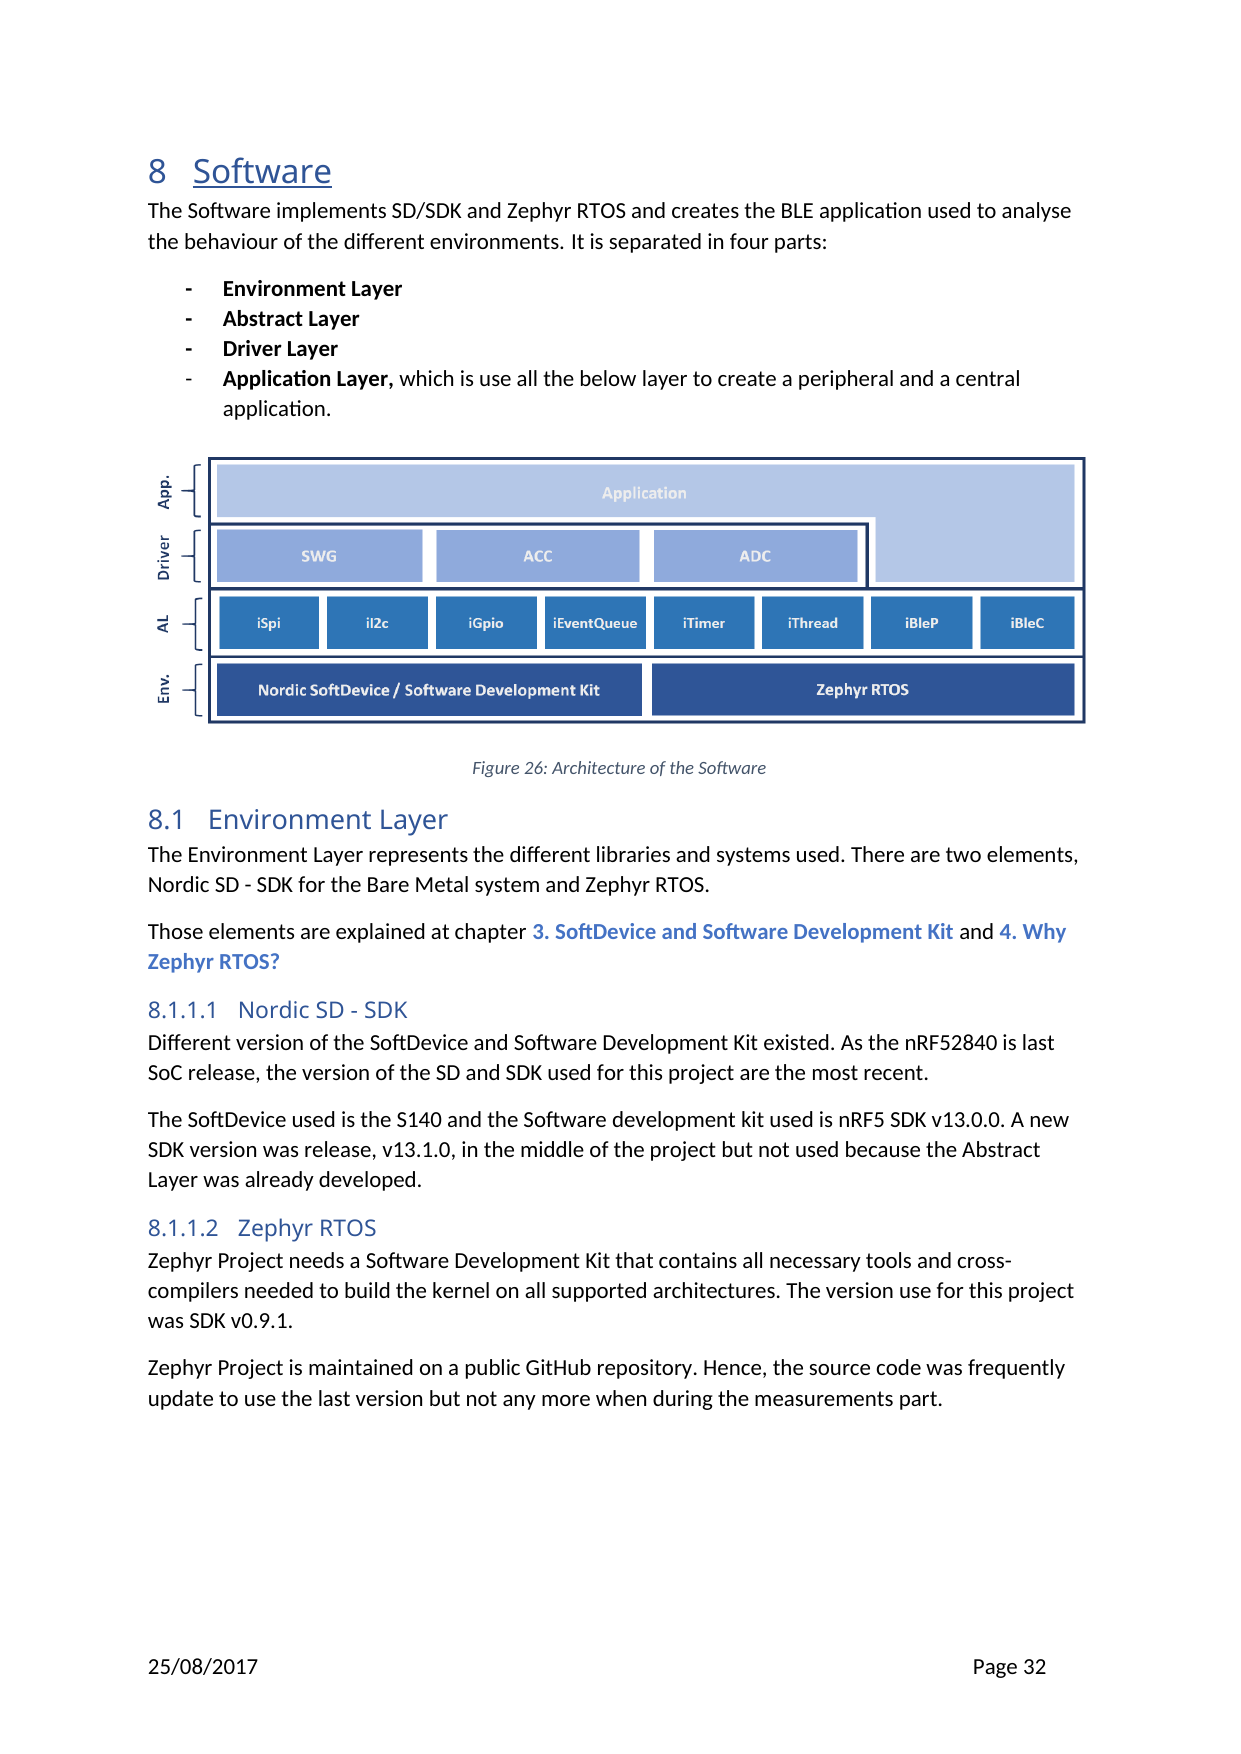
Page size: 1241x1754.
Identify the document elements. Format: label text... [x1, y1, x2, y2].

text Those elements are explained at chapter 3. SoftDevice and Software Development Kit and 4. Why Zephyr RTOS? [148, 917, 1093, 975]
text Zephyr Project is maintained on a public GitHub repository. Hence, the source code was frequently update to use the last version but not any more when during the measurements part. [148, 1353, 1093, 1412]
text Figure : Architecture of the Software [148, 757, 1093, 779]
subtitle Environment Layer [148, 800, 1093, 837]
text Different version of the SoftDevice and Software Development Kit existed. As the nRF52840 is last SoC release, the version of the SD and SDK used for this project are the most recent. [148, 1028, 1093, 1086]
subtitle Nordic SD - SDK [148, 994, 1093, 1026]
picture [147, 441, 1093, 738]
subtitle Software [148, 148, 1093, 193]
text The Environment Layer represents the different libraries and systems used. There are two elements, Nordic SD - SDK for the Bare Metal system and Zephyr RTOS. [148, 840, 1093, 898]
text The Software implements SD/SDK and Zephyr RTOS and creates the BLE application used to analyse the behaviour of the different environments. It is separated in four parts: [148, 197, 1093, 255]
text Zephyr Project needs a Software Development Kit that contains all necessary tools and cross-compilers needed to build the kernel on all supported architectures. The version use for this project was SDK v0.9.1. [148, 1246, 1093, 1334]
list Abstract Layer [185, 304, 1093, 332]
list Driver Layer [185, 334, 1093, 362]
text The SoftDevice used is the S140 and the Software development kit used is nRF5 SDK v13.0.0. A new SDK version was release, v13.1.0, in the middle of the project but not used because the Abstract Layer was already developed. [148, 1105, 1093, 1193]
list Environment Layer [185, 274, 1093, 302]
subtitle Zephyr RTOS [148, 1212, 1093, 1244]
list Application Layer, which is use all the below layer to create a peripheral and a central application. [185, 364, 1093, 422]
